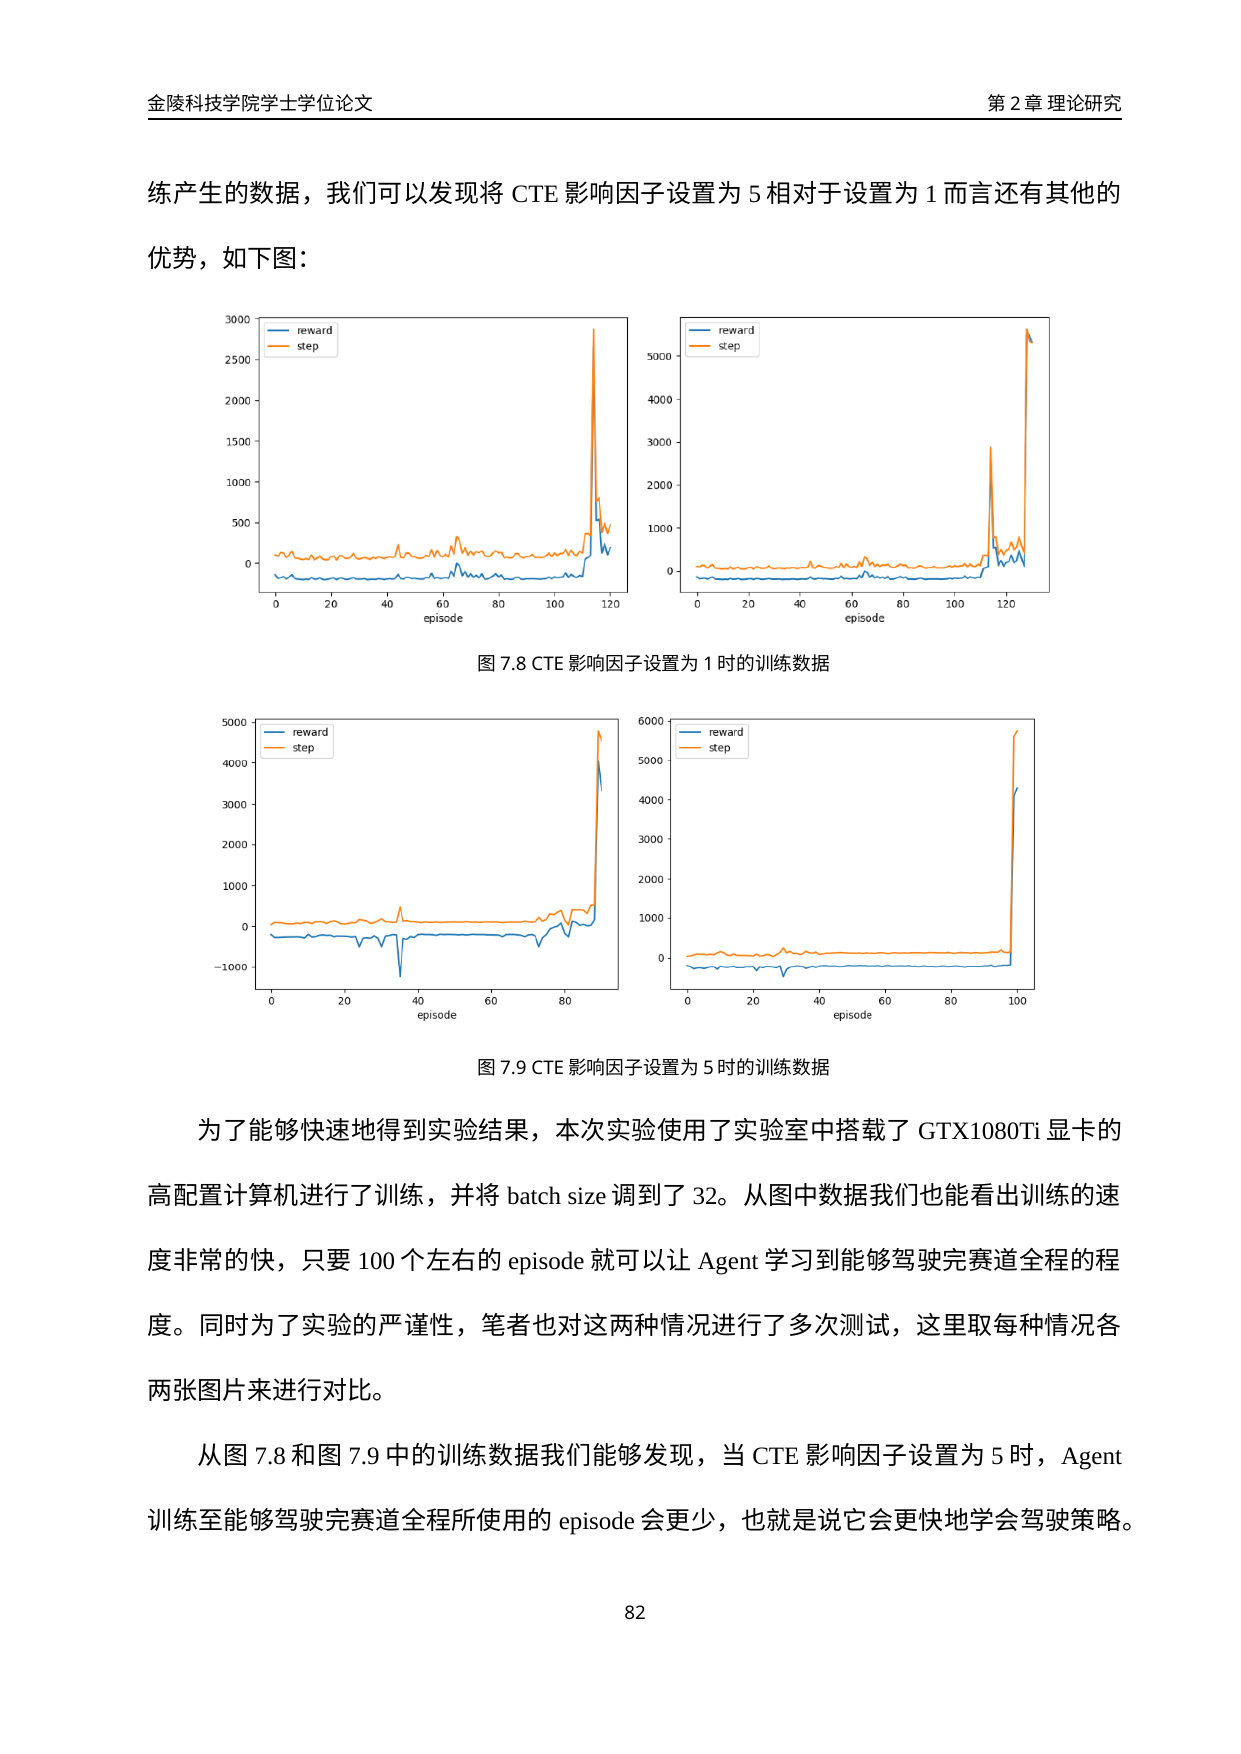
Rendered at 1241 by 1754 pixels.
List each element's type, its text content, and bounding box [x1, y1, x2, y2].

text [148, 159, 1122, 289]
text 图7.8 CTE影响因子设置为1时的训练数据 [148, 646, 1122, 679]
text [148, 1421, 1122, 1551]
picture [210, 288, 1060, 633]
text 图7.9 CTE影响因子设置为5时的训练数据 [148, 1050, 1122, 1082]
picture [202, 692, 1068, 1035]
text 为了能够快速地得到实验结果，本次实验使用了实验室中搭载了GTX1080Ti显卡的高配置计算机进行了训练，并将batch size调到了32。从图中数据我们也能看出训练的速度非常的快，只要100个左右的episode就可以让Agent学习到能够驾驶完赛道全程的程度。同时为了实验的严谨性，笔者也对这两种情况进行了多次测试，这里取每种情况各两张图片来进行对比。 [148, 1096, 1122, 1421]
